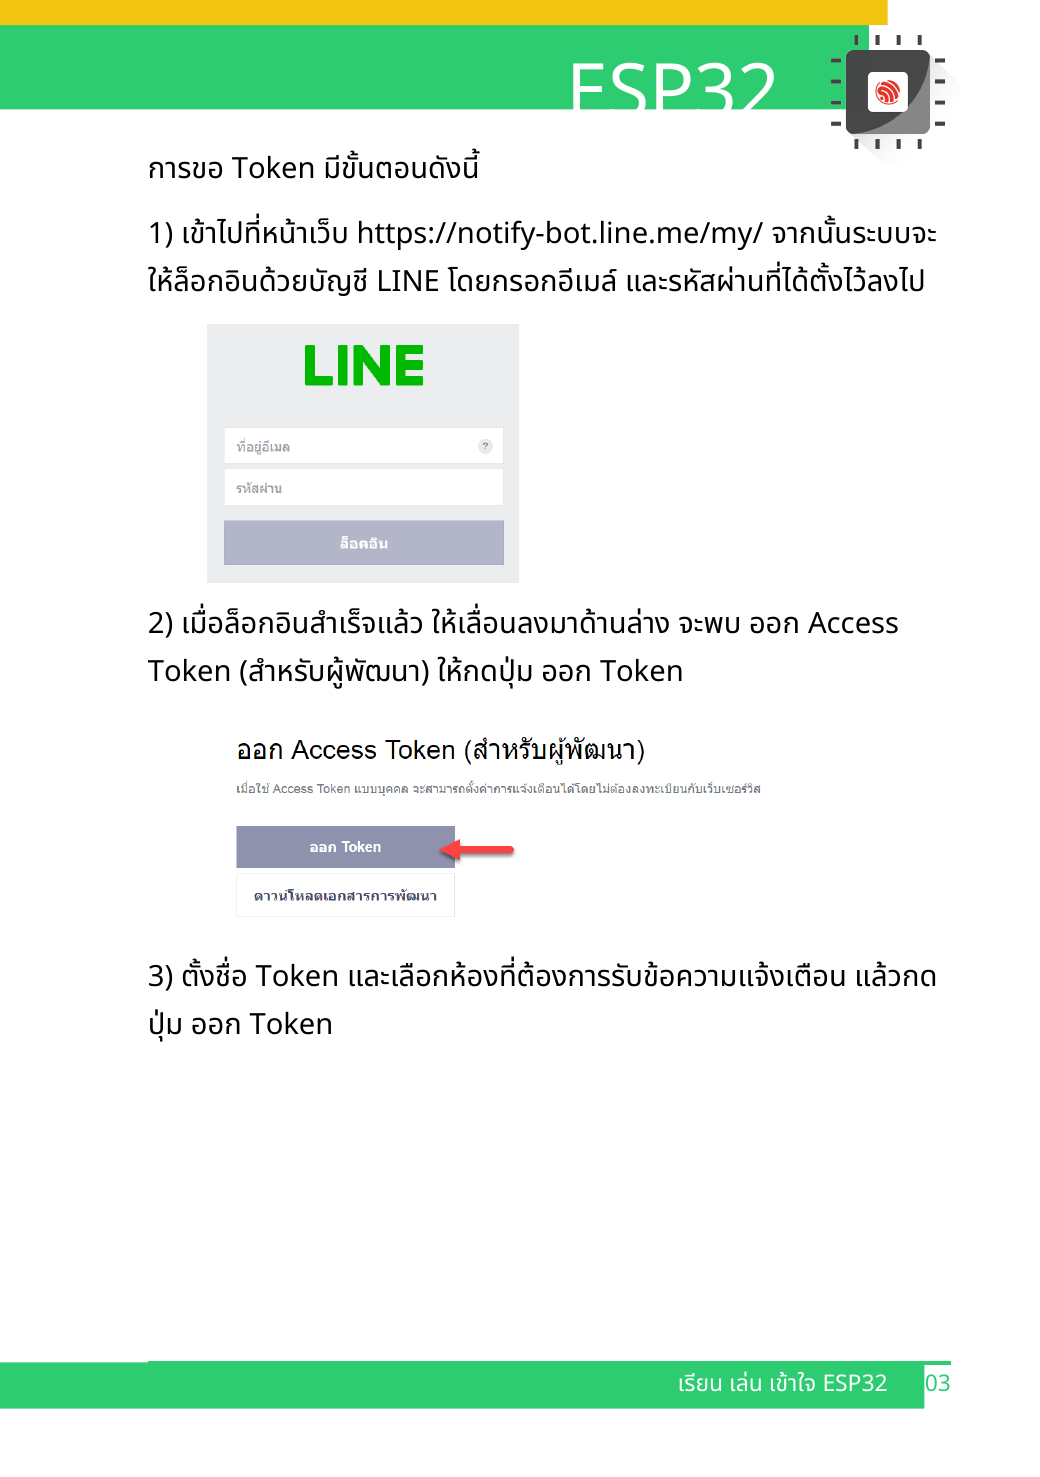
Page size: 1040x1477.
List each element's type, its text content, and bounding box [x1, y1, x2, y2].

text การขอ Token มีขั้นตอนดังนี้ [148, 148, 951, 192]
picture [206, 715, 803, 936]
text 1) เข้าไปที่หน้าเว็บ https://notify-bot.line.me/my/ จากนั้นระบบจะให้ล็อกอินด้วยบัญชี LINE โดยกรอกอีเมล์ และรหัสผ่านที่ได้ตั้งไว้ลงไป [148, 212, 951, 304]
text 2) เมื่อล็อกอินสำเร็จแล้ว ให้เลื่อนลงมาด้านล่าง จะพบ ออก Access Token (สำหรับผู้พัฒนา) ให้กดปุ่ม ออก Token [148, 603, 951, 695]
picture [206, 324, 520, 583]
picture [828, 35, 980, 164]
text 3) ตั้งชื่อ Token และเลือกห้องที่ต้องการรับข้อความแจ้งเตือน แล้วกดปุ่ม ออก Token [148, 956, 951, 1048]
